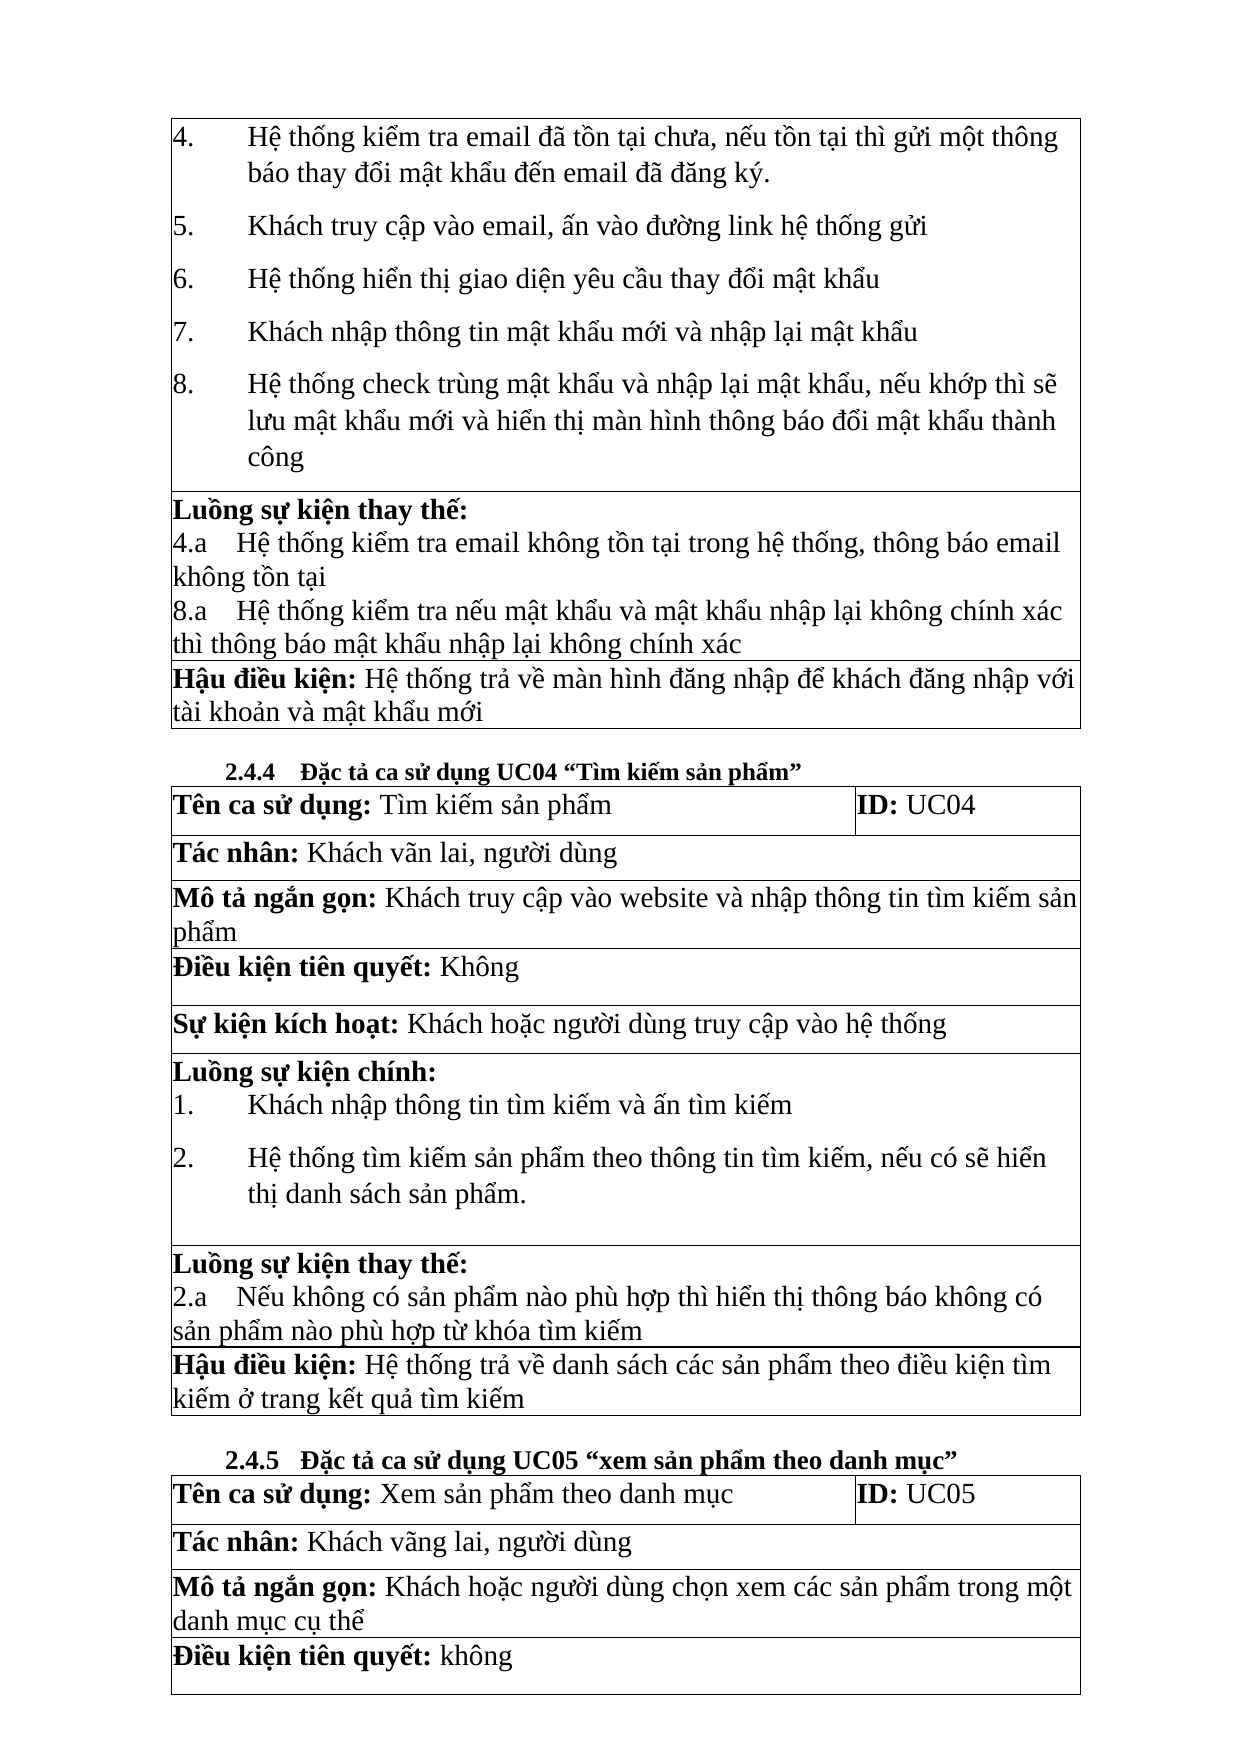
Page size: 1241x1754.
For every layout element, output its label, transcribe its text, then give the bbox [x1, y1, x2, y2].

table_header ID: UC04 [856, 787, 1080, 834]
subtitle 2.4.5 Đặc tả ca sử dụng UC05 “xem sản phẩm theo danh mục” [225, 1444, 1094, 1475]
table_header Tên ca sử dụng: Xem sản phẩm theo danh mục [172, 1476, 855, 1523]
table_cell Tác nhân: Khách vãng lai, người dùng [172, 1525, 1080, 1568]
table_cell Hậu điều kiện: Hệ thống trả về danh sách các sản phẩm theo điều kiện tìm kiếm ở trang kết quả tìm kiếm [172, 1348, 1080, 1414]
table_cell Luồng sự kiện chính: Khách nhập thông tin tìm kiếm và ấn tìm kiếm Hệ thống tìm kiếm sản phẩm theo thông tin tìm kiếm, nếu có sẽ hiển thị danh sách sản phẩm. [172, 1054, 1080, 1245]
table_cell Sự kiện kích hoạt: Khách hoặc người dùng truy cập vào hệ thống [172, 1006, 1080, 1053]
table_header ID: UC05 [856, 1476, 1080, 1523]
table_cell Mô tả ngắn gọn: Khách hoặc người dùng chọn xem các sản phẩm trong một danh mục cụ thể [172, 1570, 1080, 1637]
table_cell Luồng sự kiện thay thế: 2.a Nếu không có sản phẩm nào phù hợp thì hiển thị thông báo không có sản phẩm nào phù hợp từ khóa tìm kiếm [172, 1246, 1080, 1346]
table_cell Điều kiện tiên quyết: không [172, 1638, 1080, 1694]
table_cell Tác nhân: Khách vãn lai, người dùng [172, 836, 1080, 879]
table_cell Luồng sự kiện thay thế: 4.a Hệ thống kiểm tra email không tồn tại trong hệ thống, thông báo email không tồn tại 8.a Hệ thống kiểm tra nếu mật khẩu và mật khẩu nhập lại không chính xác thì thông báo mật khẩu nhập lại không chính xác [172, 492, 1080, 660]
table_cell Hậu điều kiện: Hệ thống trả về màn hình đăng nhập để khách đăng nhập với tài khoản và mật khẩu mới [172, 661, 1080, 728]
table_cell Mô tả ngắn gọn: Khách truy cập vào website và nhập thông tin tìm kiếm sản phẩm [172, 881, 1080, 948]
table_cell Điều kiện tiên quyết: Không [172, 949, 1080, 1005]
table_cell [172, 119, 1080, 491]
subtitle 2.4.4 Đặc tả ca sử dụng UC04 “Tìm kiếm sản phẩm” [225, 757, 1094, 786]
table_header Tên ca sử dụng: Tìm kiếm sản phẩm [172, 787, 855, 834]
